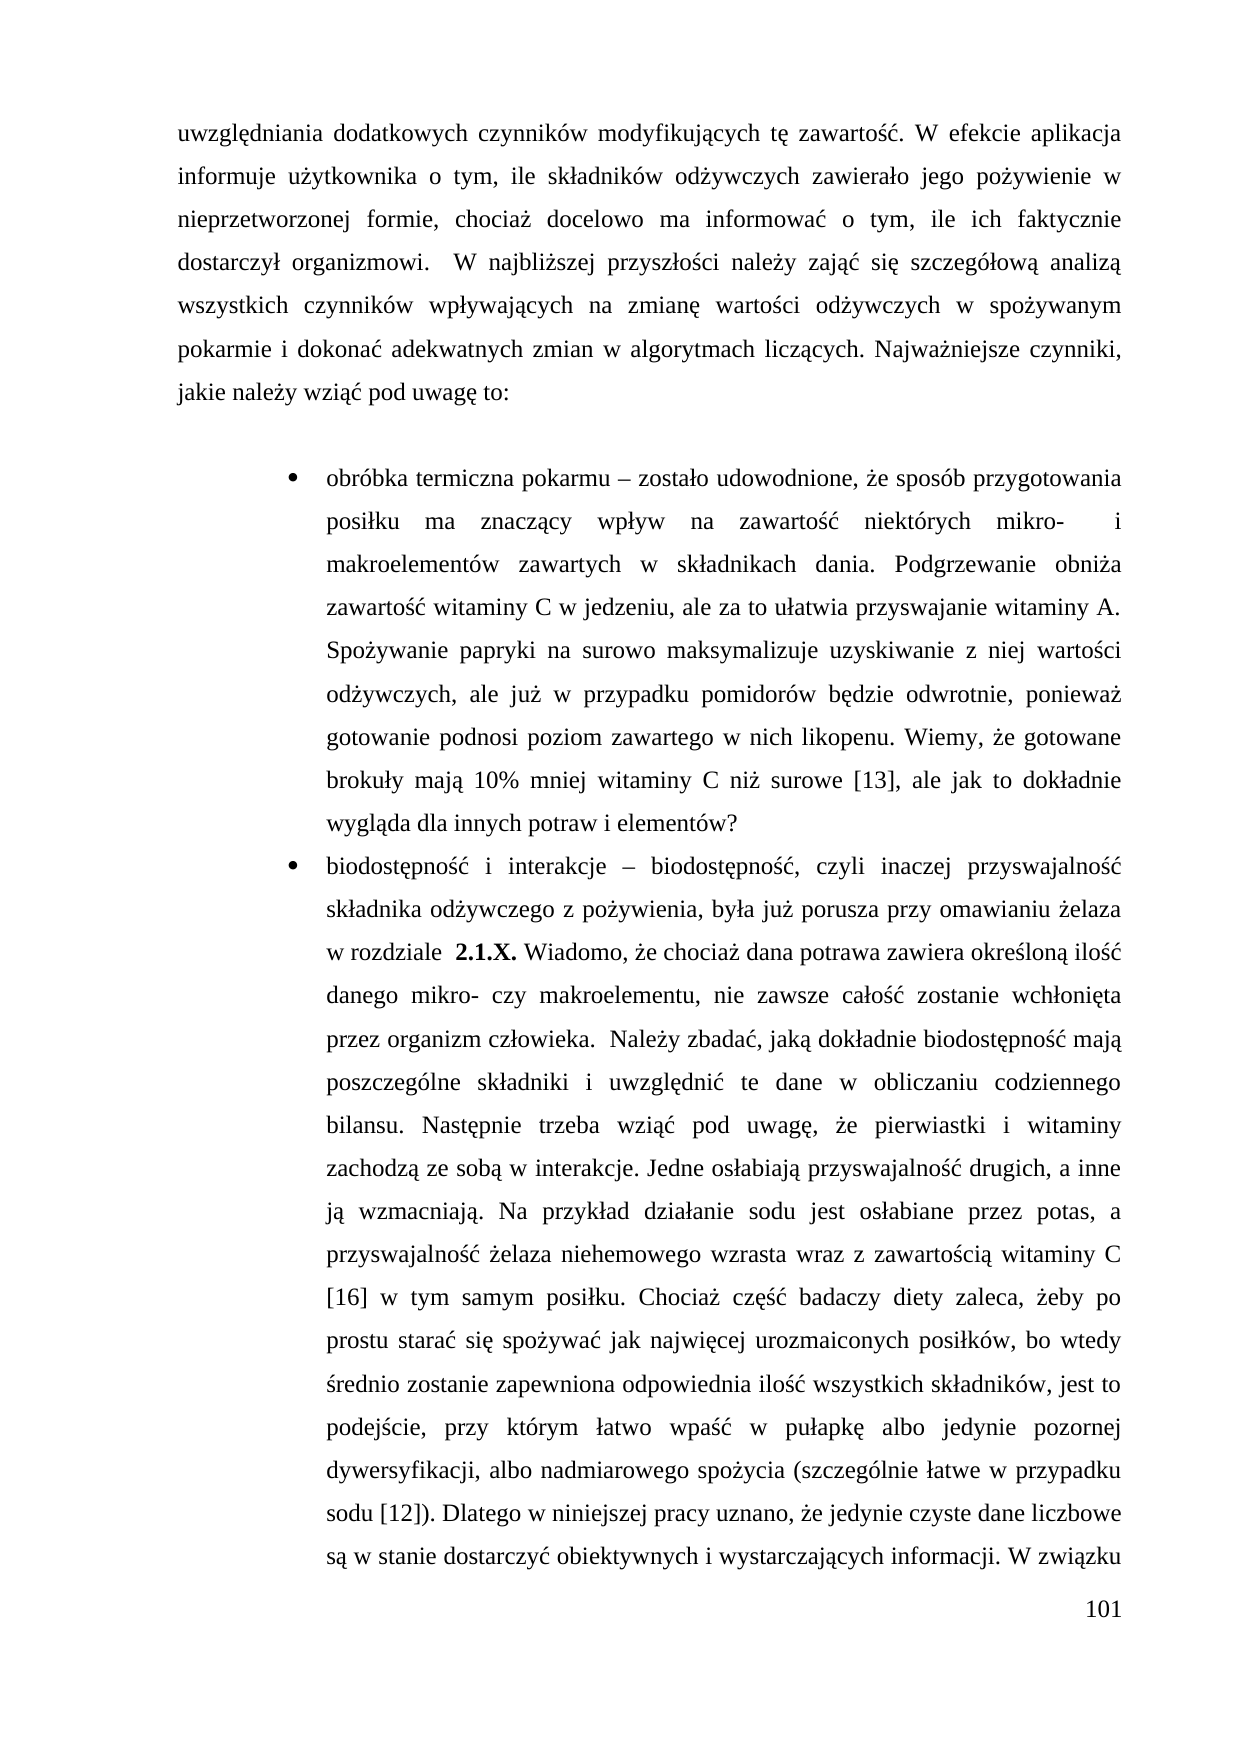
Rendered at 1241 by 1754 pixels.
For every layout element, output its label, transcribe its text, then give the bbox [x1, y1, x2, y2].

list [288, 851, 1122, 1570]
list obróbka termiczna pokarmu – zostało udowodnione, że sposób przygotowania posiłku ma znaczący wpływ na zawartość niektórych mikro- i makroelementów zawartych w składnikach dania. Podgrzewanie obniża zawartość witaminy C w jedzeniu, ale za to ułatwia przyswajanie witaminy A. Spożywanie papryki na surowo maksymalizuje uzyskiwanie z niej wartości odżywczych, ale już w przypadku pomidorów będzie odwrotnie, ponieważ gotowanie podnosi poziom zawartego w nich likopenu. Wiemy, że gotowane brokuły mają 10% mniej witaminy C niż surowe [13], ale jak to dokładnie wygląda dla innych potraw i elementów? [288, 463, 1122, 837]
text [177, 118, 1122, 406]
